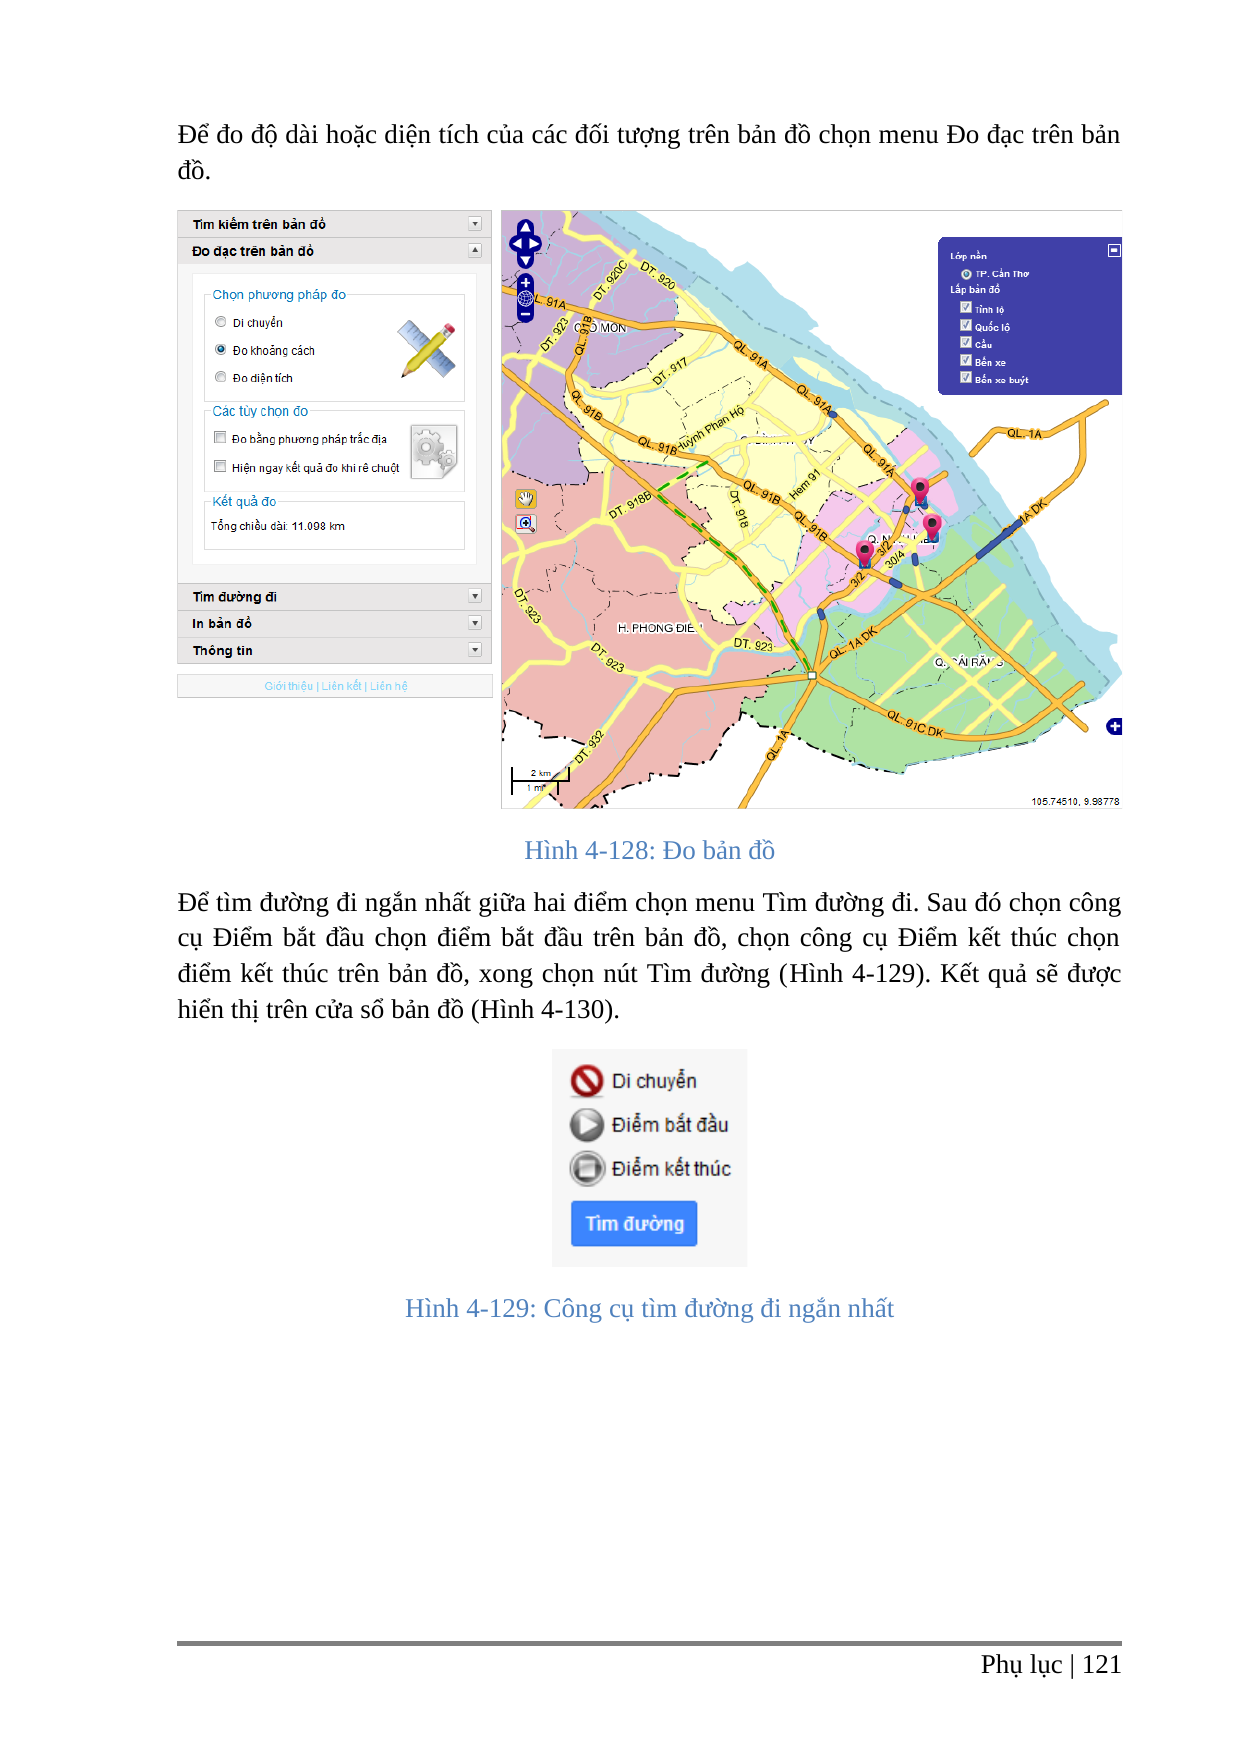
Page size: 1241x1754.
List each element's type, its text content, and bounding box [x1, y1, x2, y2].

picture [177, 210, 1123, 809]
text Để đo độ dài hoặc diện tích của các đối tượng trên bản đồ chọn menu Đo đạc trên bản đồ. [177, 118, 1122, 185]
picture [552, 1049, 748, 1267]
